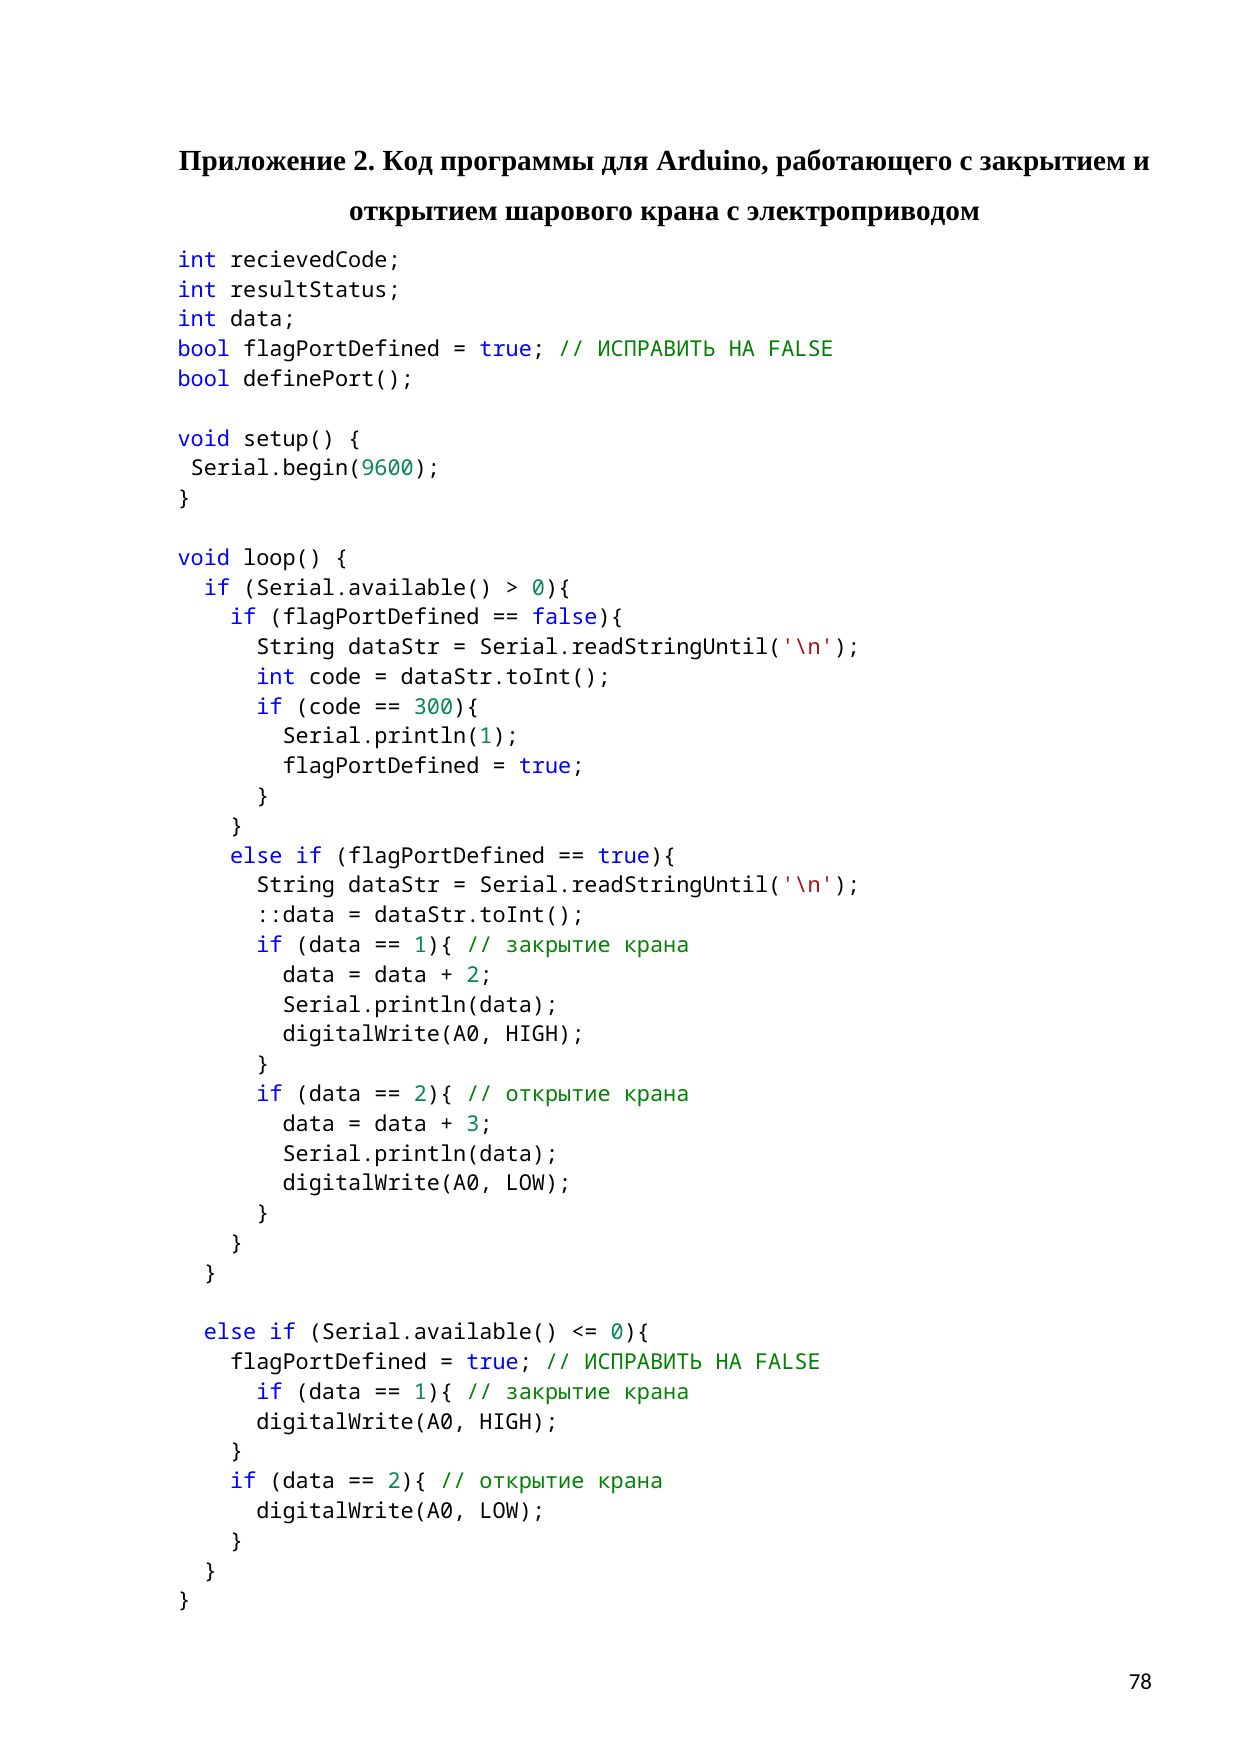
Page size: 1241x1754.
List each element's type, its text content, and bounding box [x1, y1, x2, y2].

text if (flagPortDefined == false){ [177, 601, 1152, 631]
text int code = dataStr.toInt(); [177, 661, 1152, 691]
text } [177, 482, 1152, 512]
text if (data == 1){ // закрытие крана [177, 929, 1152, 959]
text Serial.println(data); [177, 1137, 1152, 1167]
text digitalWrite(A0, LOW); [177, 1495, 1152, 1525]
text digitalWrite(A0, HIGH); [177, 1018, 1152, 1048]
text data = data + 3; [177, 1108, 1152, 1137]
text else if (flagPortDefined == true){ [177, 839, 1152, 869]
text if (data == 1){ // закрытие крана [177, 1376, 1152, 1406]
text String dataStr = Serial.readStringUntil('\n'); [177, 631, 1152, 661]
text if (data == 2){ // открытие крана [177, 1465, 1152, 1495]
text Serial.println(data); [177, 988, 1152, 1018]
text void loop() { [177, 542, 1152, 571]
text } [177, 810, 1152, 839]
text } [177, 1048, 1152, 1078]
text } [177, 1525, 1152, 1554]
text } [177, 1257, 1152, 1286]
text int recievedCode; [177, 244, 1152, 273]
text int data; [177, 303, 1152, 333]
text String dataStr = Serial.readStringUntil('\n'); [177, 869, 1152, 899]
text } [177, 1584, 1152, 1614]
text if (Serial.available() > 0){ [177, 571, 1152, 601]
text flagPortDefined = true; [177, 750, 1152, 780]
text if (data == 2){ // открытие крана [177, 1078, 1152, 1108]
text } [177, 780, 1152, 810]
text digitalWrite(A0, LOW); [177, 1167, 1152, 1197]
text bool definePort(); [177, 363, 1152, 393]
text } [177, 1554, 1152, 1584]
text int resultStatus; [177, 273, 1152, 303]
text ::data = dataStr.toInt(); [177, 899, 1152, 929]
text Serial.begin(9600); [177, 452, 1152, 482]
text void setup() { [177, 422, 1152, 452]
text } [177, 1197, 1152, 1227]
text Serial.println(1); [177, 720, 1152, 750]
text data = data + 2; [177, 959, 1152, 988]
text if (code == 300){ [177, 691, 1152, 720]
text else if (Serial.available() <= 0){ [177, 1316, 1152, 1346]
text } [177, 1435, 1152, 1465]
text } [177, 1227, 1152, 1257]
text flagPortDefined = true; // ИСПРАВИТЬ НА FALSE [177, 1346, 1152, 1376]
text Приложение 2. Код программы для Arduino, работающего с закрытием и открытием шарового крана с электроприводом [177, 143, 1152, 227]
text digitalWrite(A0, HIGH); [177, 1406, 1152, 1435]
text bool flagPortDefined = true; // ИСПРАВИТЬ НА FALSE [177, 333, 1152, 363]
